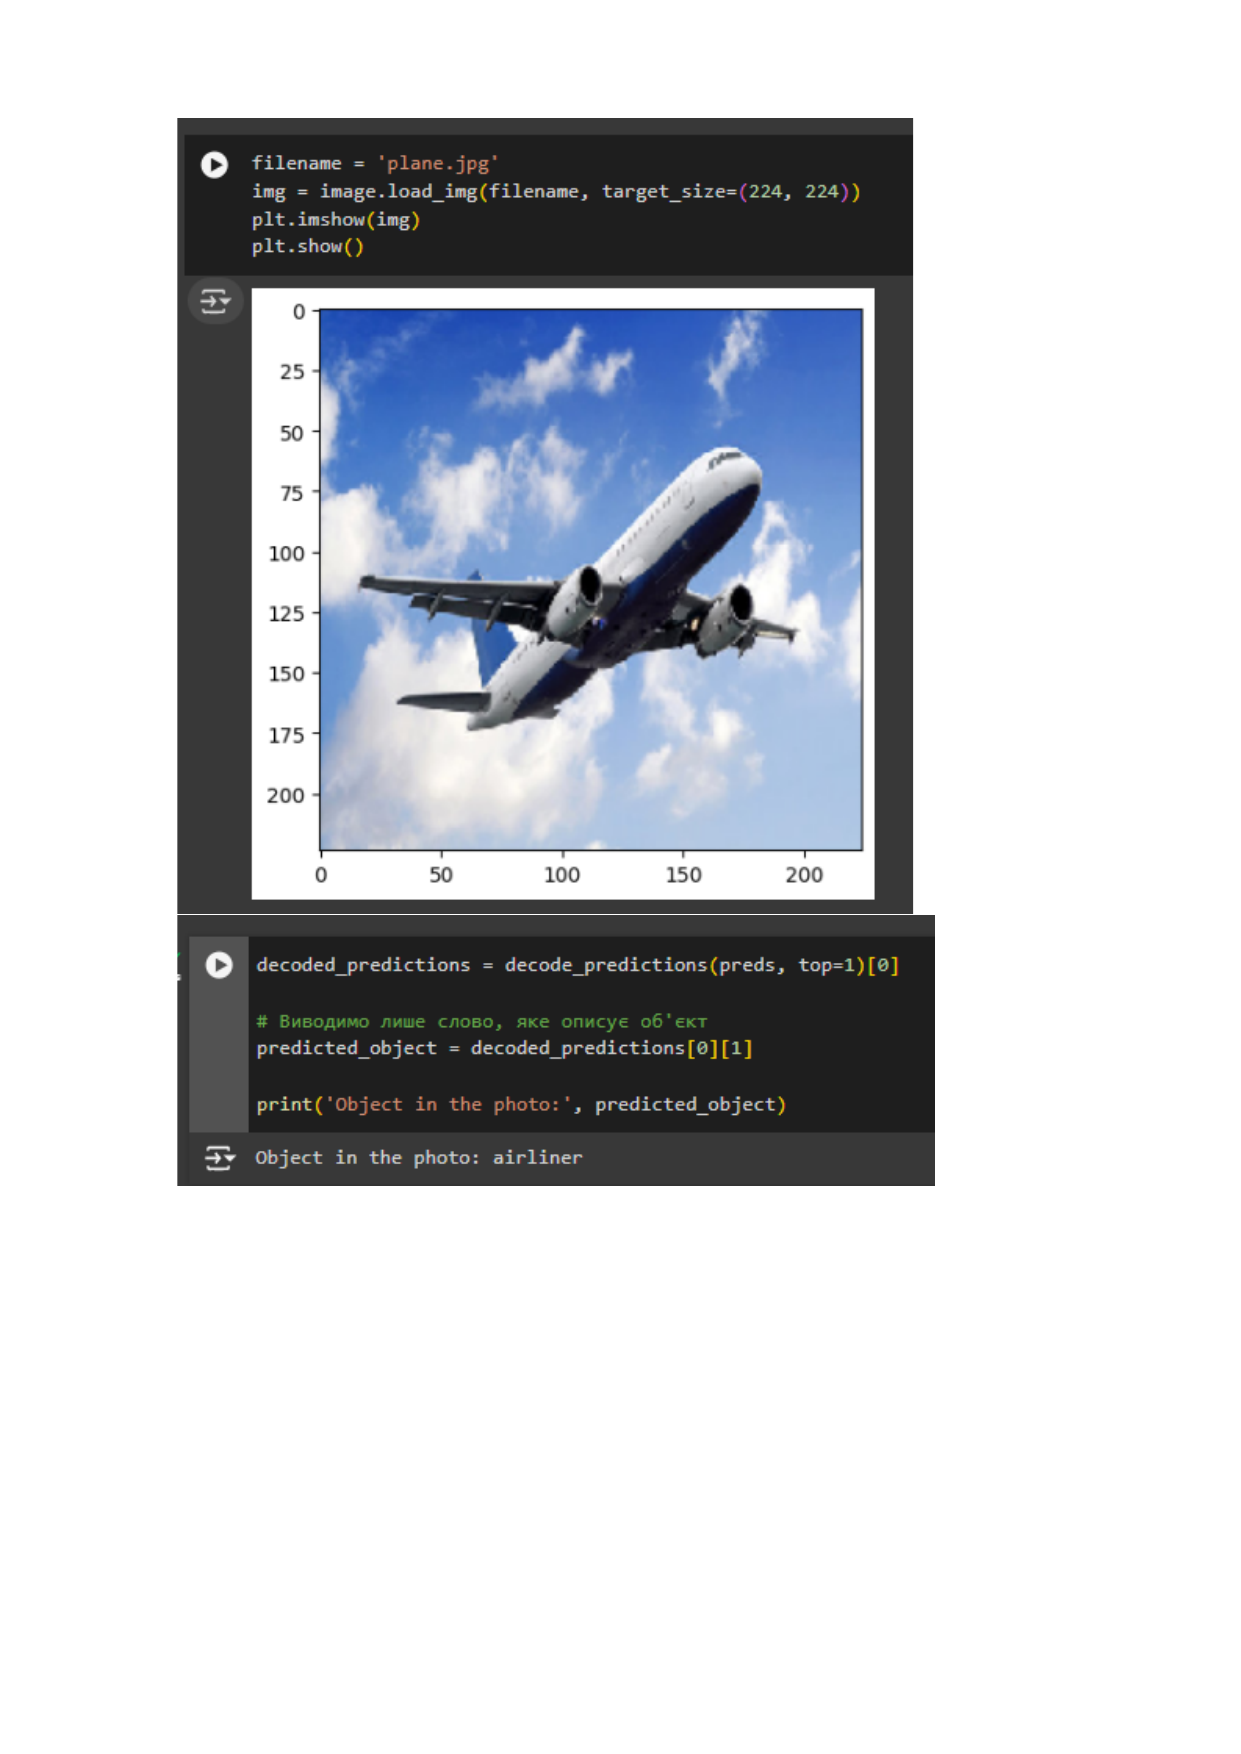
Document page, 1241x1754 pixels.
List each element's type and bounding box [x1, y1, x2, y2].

picture [177, 915, 935, 1186]
picture [177, 118, 914, 914]
